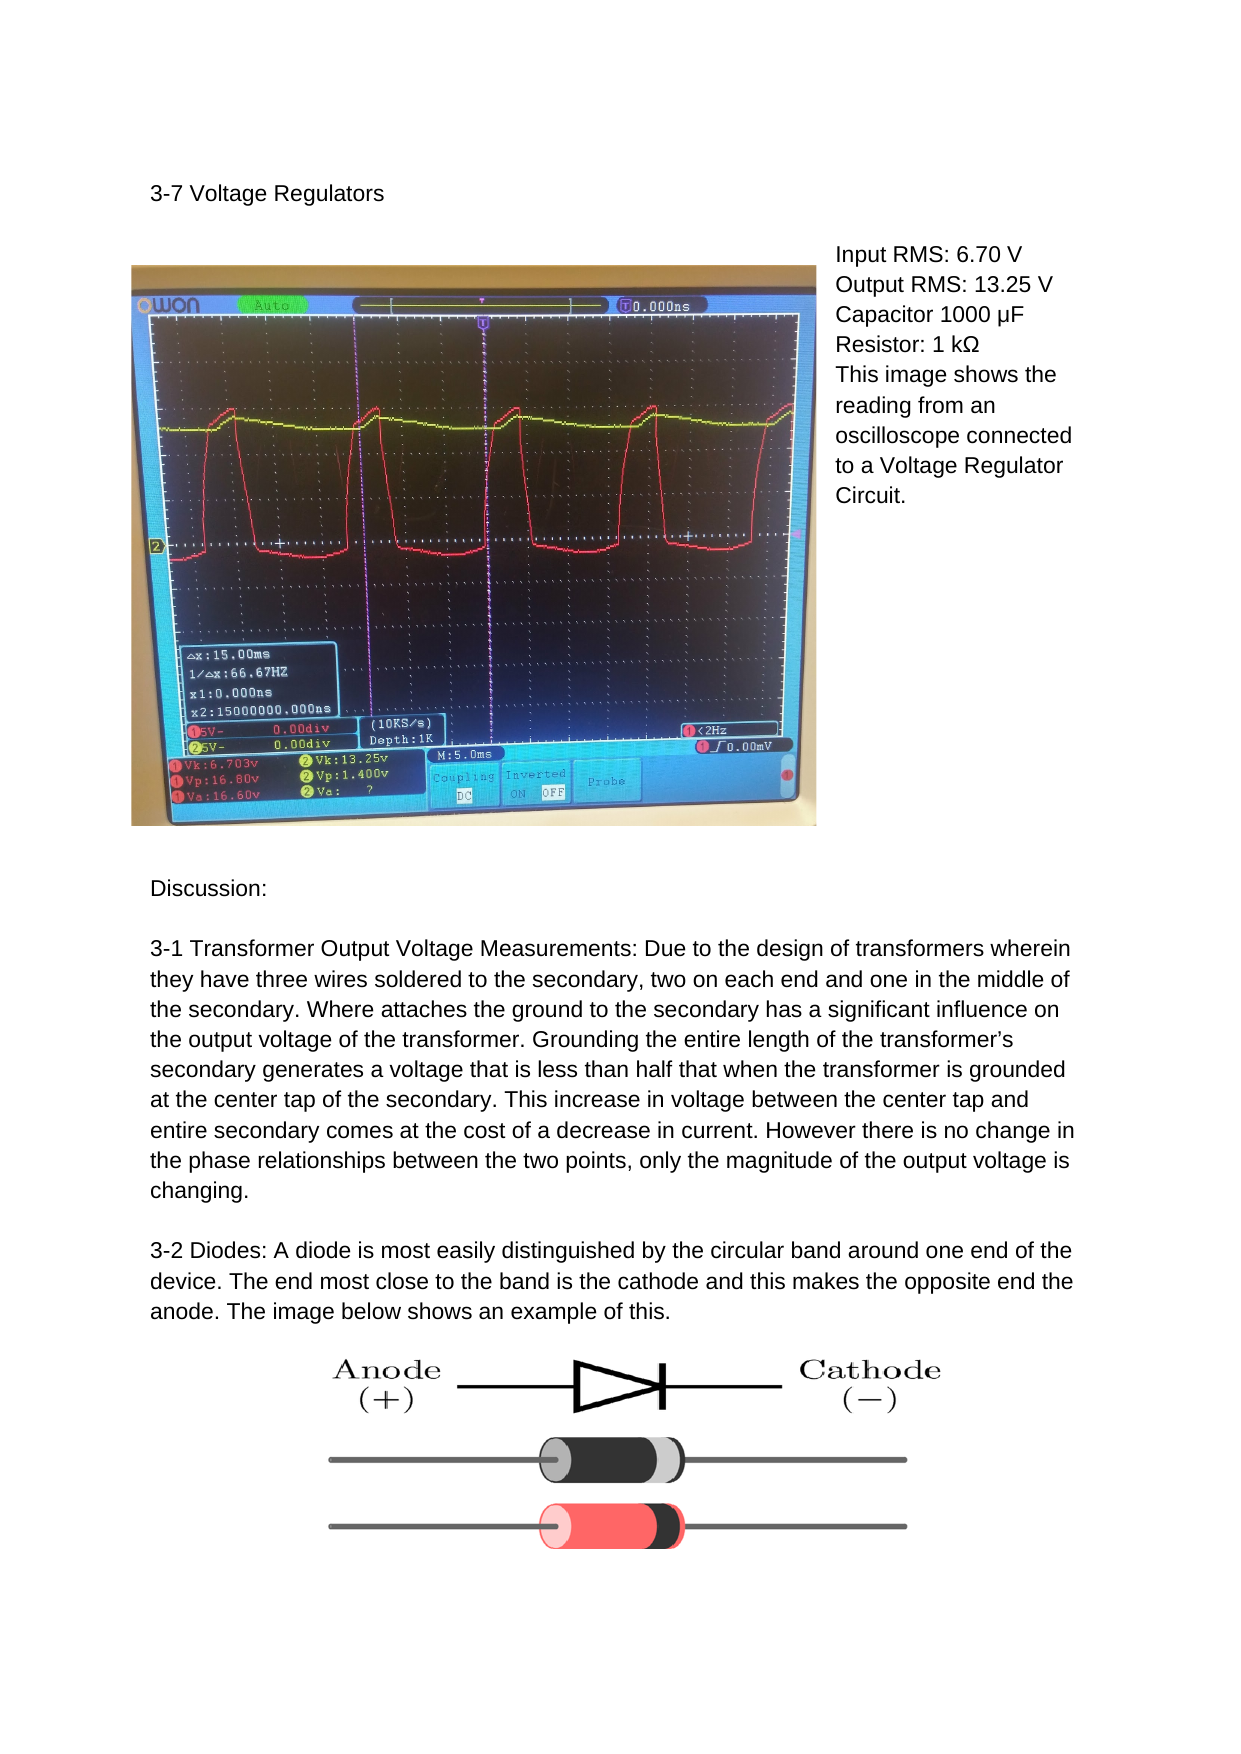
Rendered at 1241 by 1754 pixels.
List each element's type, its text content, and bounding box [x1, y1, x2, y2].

picture [131, 265, 817, 826]
text 3-2 Diodes: A diode is most easily distinguished by the circular band around one end of the device. The end most close to the band is the cathode and this makes the opposite end the anode. The image below shows an example of this. [150, 1237, 1090, 1324]
text Input RMS: 6.70 V [150, 241, 1090, 267]
text Discussion: [150, 875, 1090, 901]
text Capacitor 1000 μF [817, 301, 1090, 327]
text This image shows the reading from an oscilloscope connected to a Voltage Regulator Circuit. [817, 361, 1090, 509]
text 3-1 Transformer Output Voltage Measurements: Due to the design of transformers wherein they have three wires soldered to the secondary, two on each end and one in the middle of the secondary. Where attaches the ground to the secondary has a significant influence on the output voltage of the transformer. Grounding the entire length of the transformer’s secondary generates a voltage that is less than half that when the transformer is grounded at the center tap of the secondary. This increase in voltage between the center tap and entire secondary comes at the cost of a decrease in current. However there is no change in the phase relationships between the two points, only the magnitude of the output voltage is changing. [150, 935, 1090, 1203]
text 3-7 Voltage Regulators [150, 180, 1090, 207]
text Resistor: 1 kΩ [817, 331, 1090, 358]
picture [297, 1358, 944, 1549]
text Output RMS: 13.25 V [817, 271, 1090, 297]
